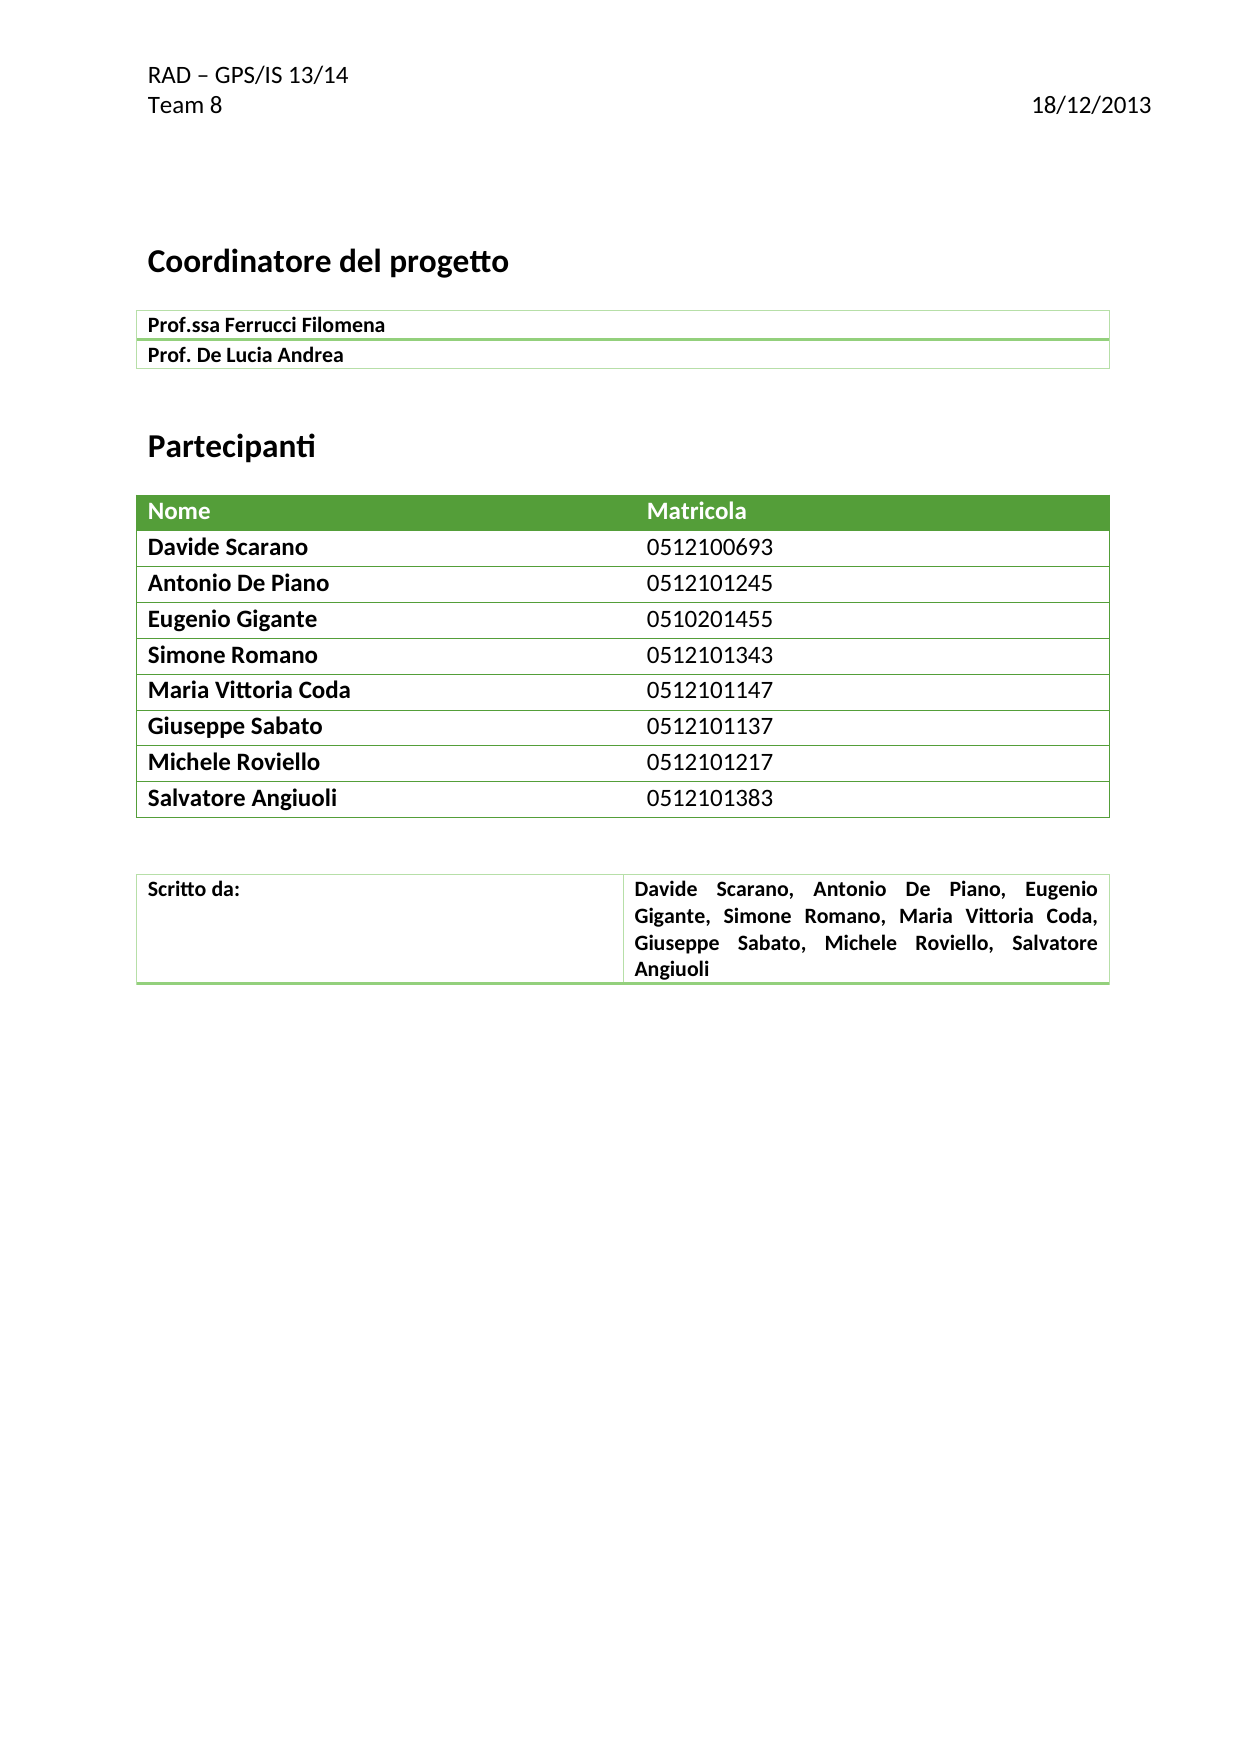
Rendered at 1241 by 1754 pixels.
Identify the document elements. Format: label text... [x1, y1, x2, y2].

table_cell Michele Roviello [137, 746, 635, 781]
text Coordinatore del progetto [148, 241, 1122, 281]
table_cell Eugenio Gigante [137, 603, 635, 638]
table_cell Giuseppe Sabato [137, 711, 635, 745]
table_cell 0512101343 [635, 639, 1109, 674]
table_cell 0512101383 [635, 782, 1109, 817]
table_header Davide Scarano, Antonio De Piano, Eugenio Gigante, Simone Romano, Maria Vittoria Coda, Giuseppe Sabato, Michele Roviello, Salvatore Angiuoli [624, 875, 1109, 982]
table_cell 0512101137 [635, 711, 1109, 745]
table_header Nome [137, 496, 635, 530]
table_cell 0512101245 [635, 567, 1109, 602]
table_header Prof.ssa Ferrucci Filomena [137, 311, 1109, 338]
table_header Scritto da: [137, 875, 623, 982]
table_cell Antonio De Piano [137, 567, 635, 602]
table_cell Davide Scarano [137, 531, 635, 566]
table_cell 0512101147 [635, 675, 1109, 709]
table_cell Maria Vittoria Coda [137, 675, 635, 709]
table_cell 0512101217 [635, 746, 1109, 781]
table_cell 0512100693 [635, 531, 1109, 566]
table_header Matricola [635, 496, 1109, 530]
table_cell Salvatore Angiuoli [137, 782, 635, 817]
text Partecipanti [148, 425, 1122, 466]
table_cell Prof. De Lucia Andrea [137, 341, 1109, 368]
table_cell 0510201455 [635, 603, 1109, 638]
table_cell Simone Romano [137, 639, 635, 674]
